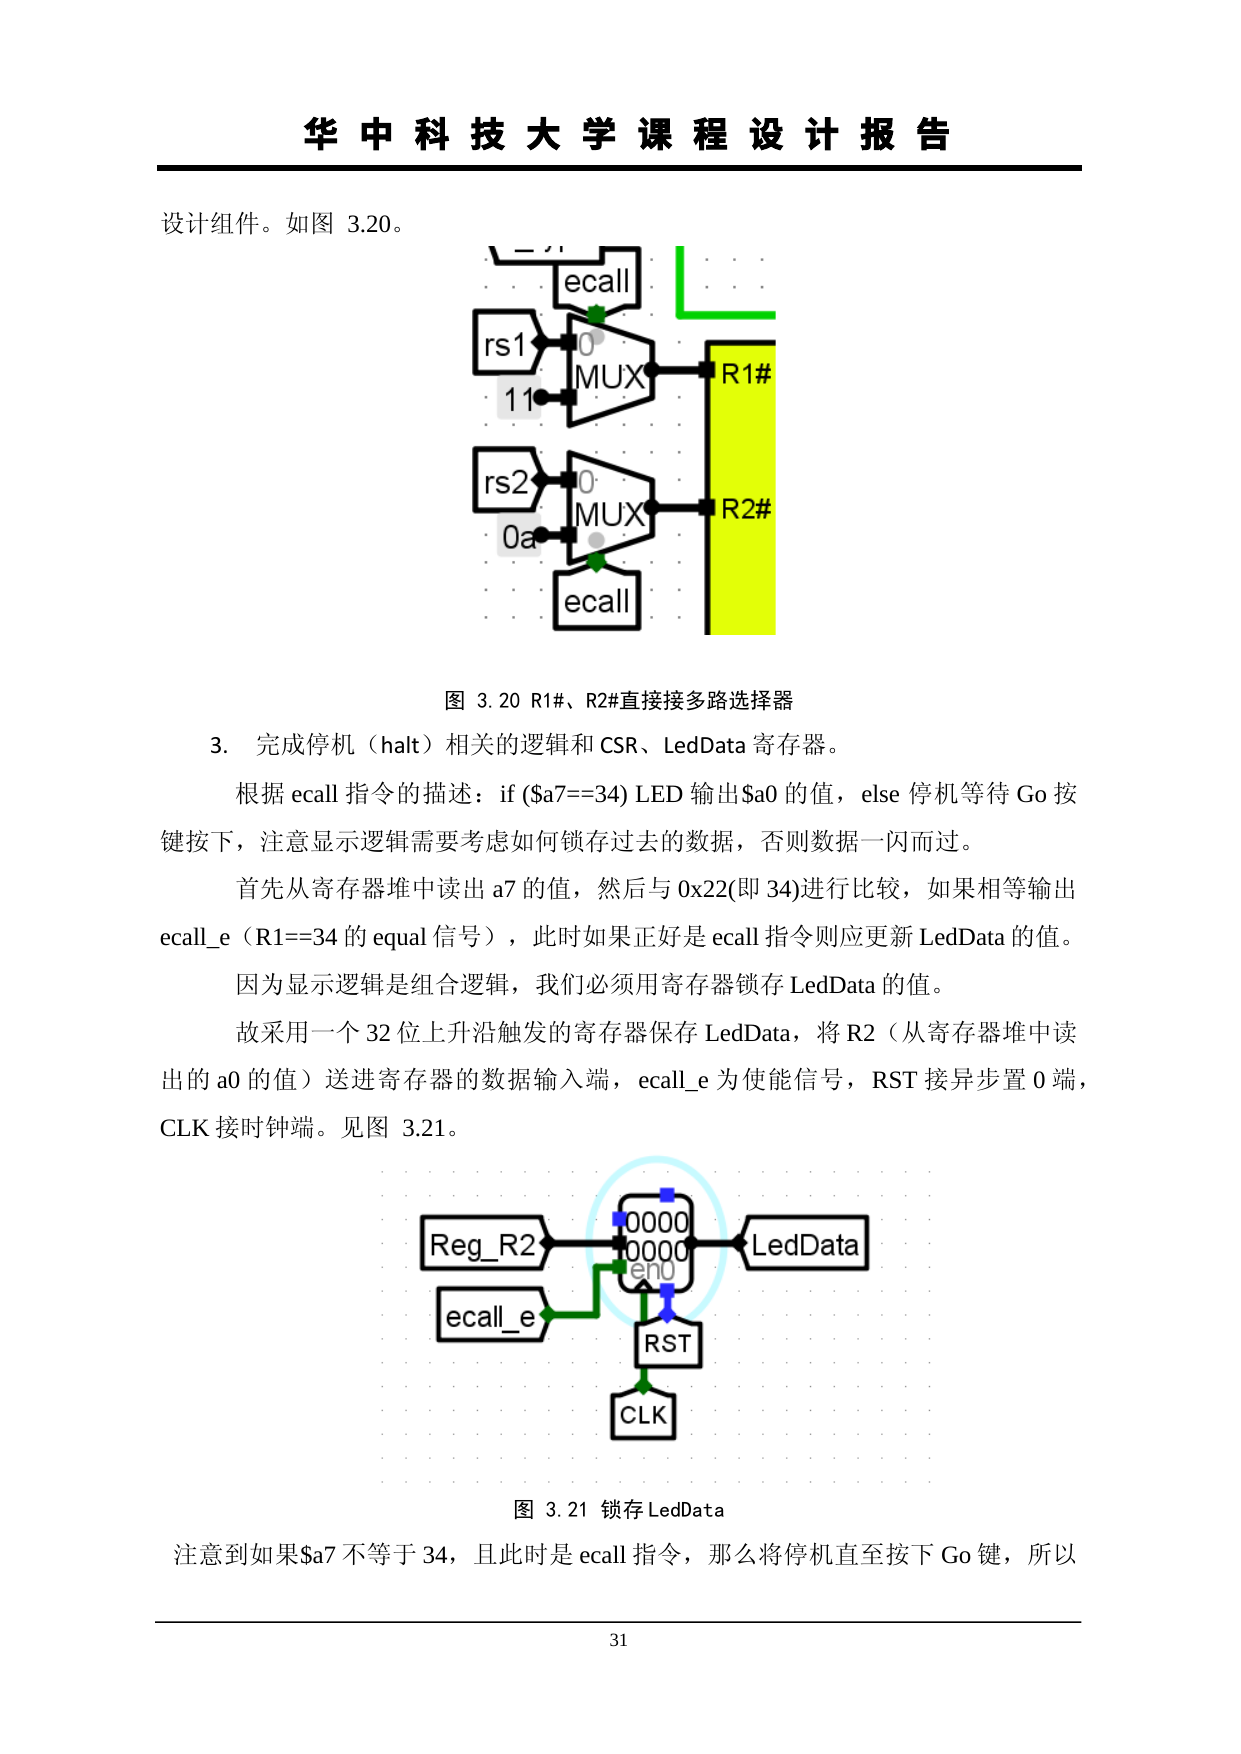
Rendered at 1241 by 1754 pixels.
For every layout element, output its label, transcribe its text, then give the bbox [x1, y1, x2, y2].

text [159, 1529, 1078, 1577]
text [159, 198, 1078, 246]
text 首先从寄存器堆中读出a7的值，然后与0x22(即34)进行比较，如果相等输出ecall_e（R1==34的equal信号），此时如果正好是ecall指令则应更新LedData的值。 [159, 864, 1078, 959]
picture [461, 246, 776, 635]
text 根据ecall指令的描述：if ($a7==34) LED输出$a0的值，else 停机等待Go按键按下，注意显示逻辑需要考虑如何锁存过去的数据，否则数据一闪而过。 [159, 768, 1078, 864]
text 因为显示逻辑是组合逻辑，我们必须用寄存器锁存LedData的值。 [159, 959, 1078, 1007]
picture [363, 1150, 949, 1484]
list 完成停机（halt）相关的逻辑和CSR、LedData寄存器。 [209, 721, 1078, 768]
